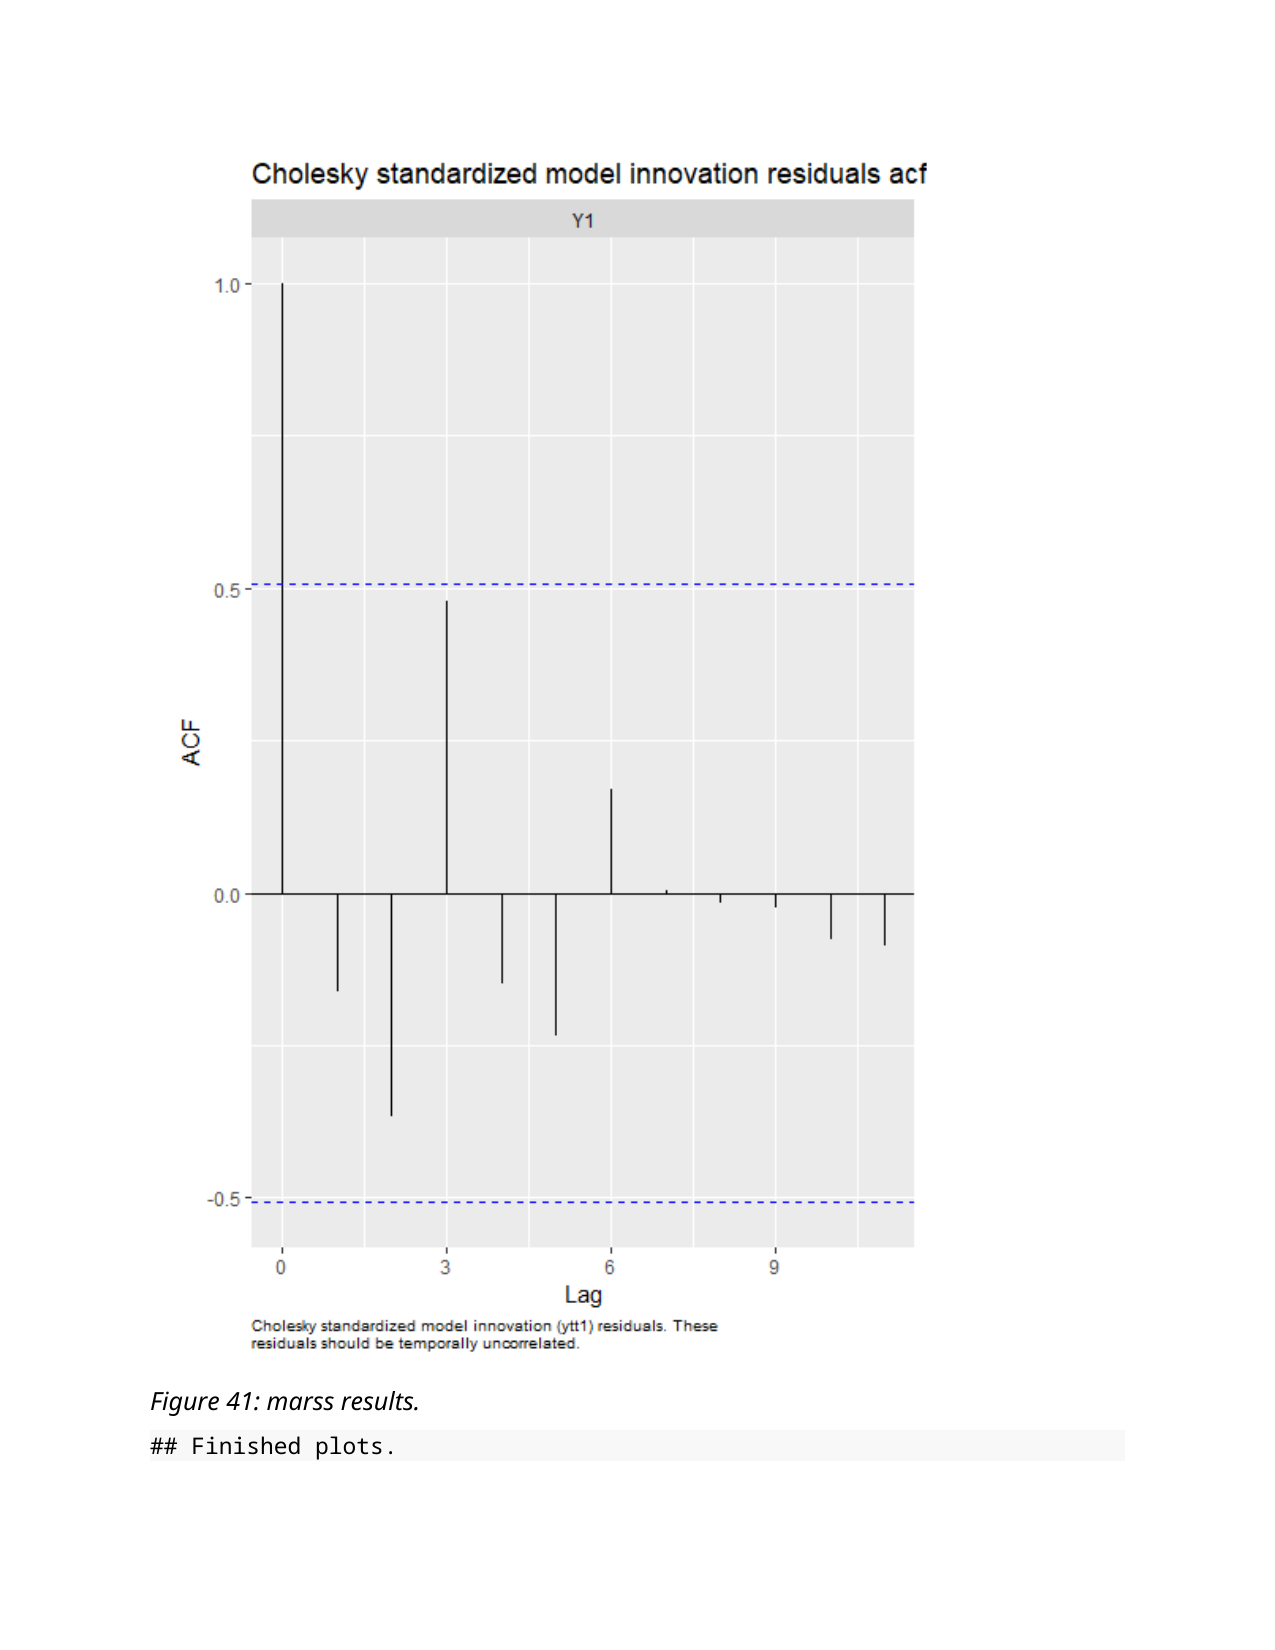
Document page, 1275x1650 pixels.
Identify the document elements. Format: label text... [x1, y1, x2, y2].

text ## Finished plots. [150, 1430, 1125, 1461]
picture [168, 150, 927, 1363]
text Figure 41: marss results. [150, 1383, 1125, 1417]
